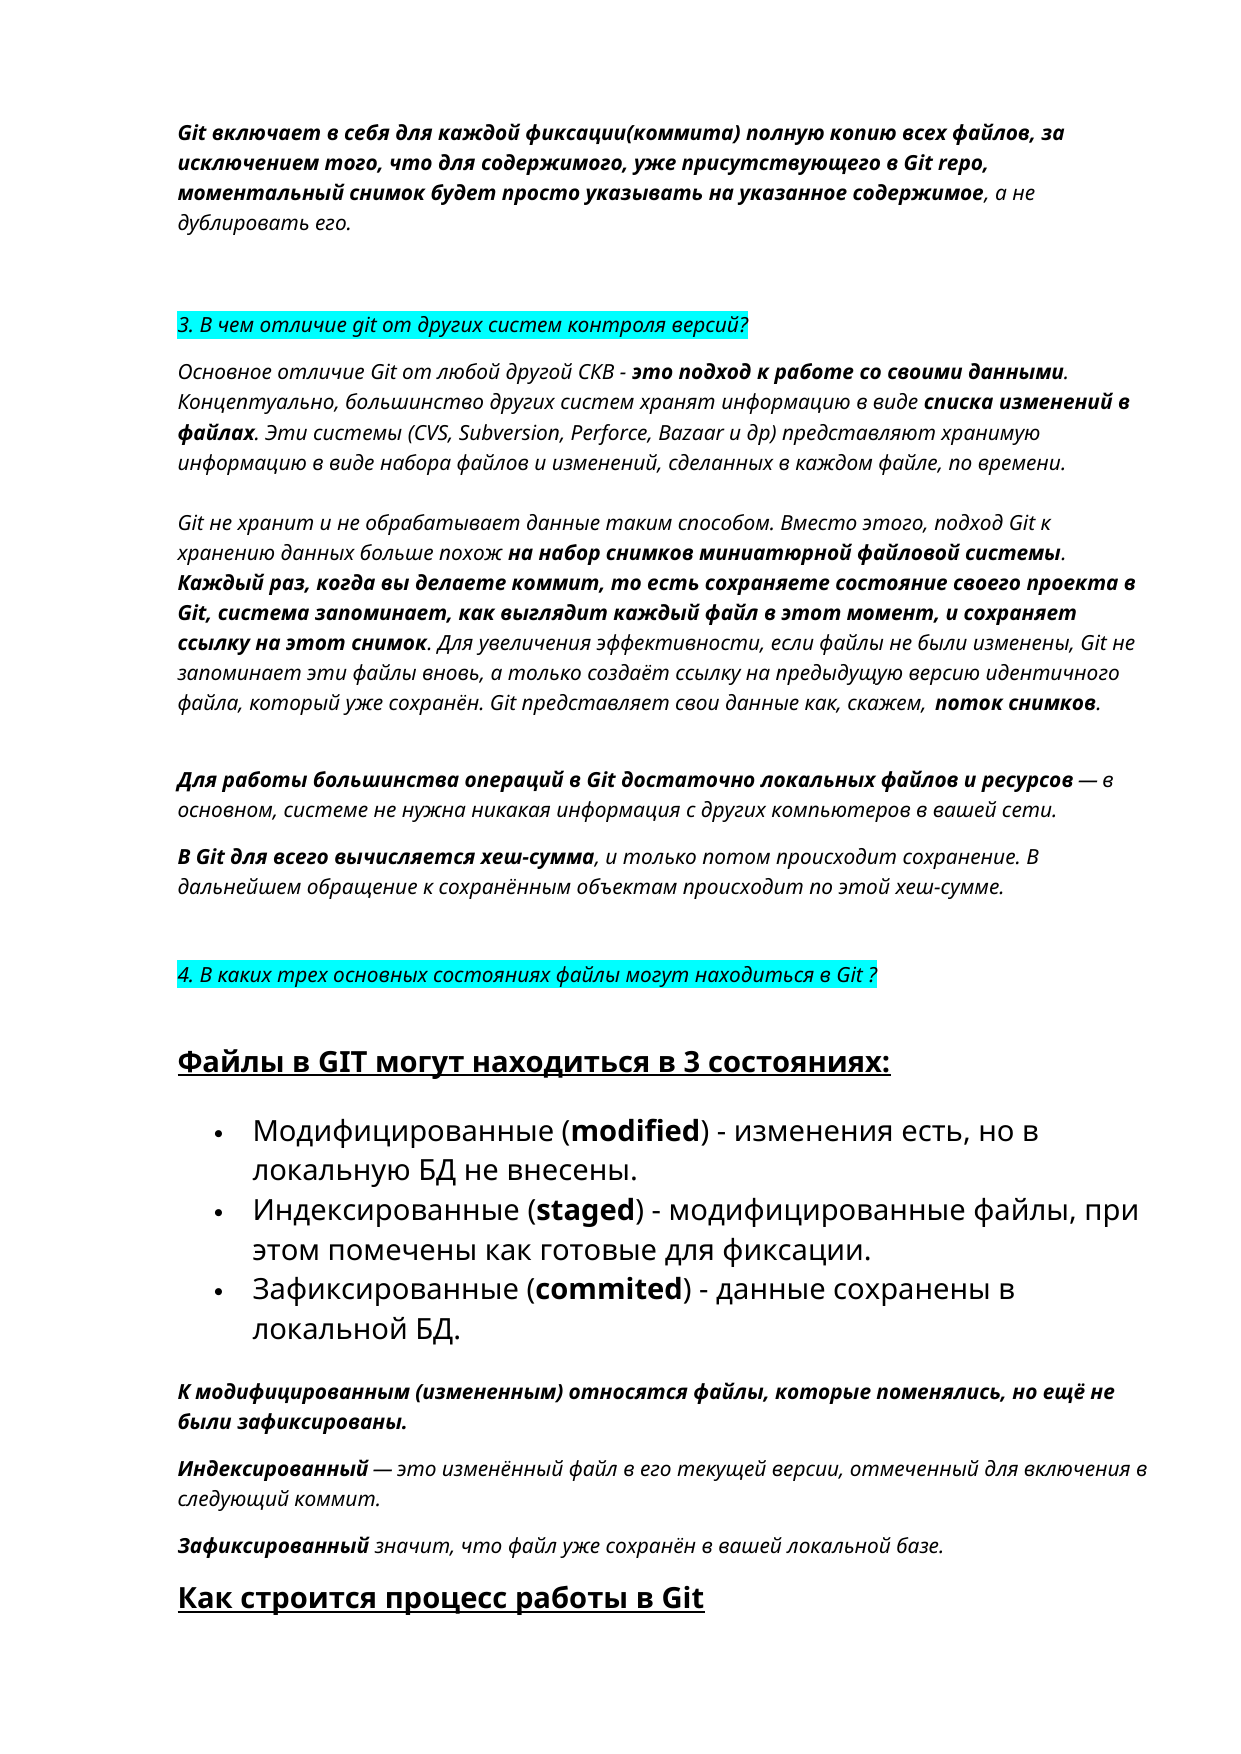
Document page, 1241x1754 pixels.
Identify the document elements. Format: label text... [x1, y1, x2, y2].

text Как строится процесс работы в Git [177, 1578, 1152, 1617]
list Индексированные (staged) - модифицированные файлы, при этом помечены как готовые для фиксации. [215, 1189, 1152, 1268]
list Модифицированные (modified) - изменения есть, но в локальную БД не внесены. [215, 1110, 1152, 1189]
list Зафиксированные (commited) - данные сохранены в локальной БД. [215, 1268, 1152, 1348]
text Файлы в GIT могут находиться в 3 состояниях: [177, 1041, 1152, 1081]
